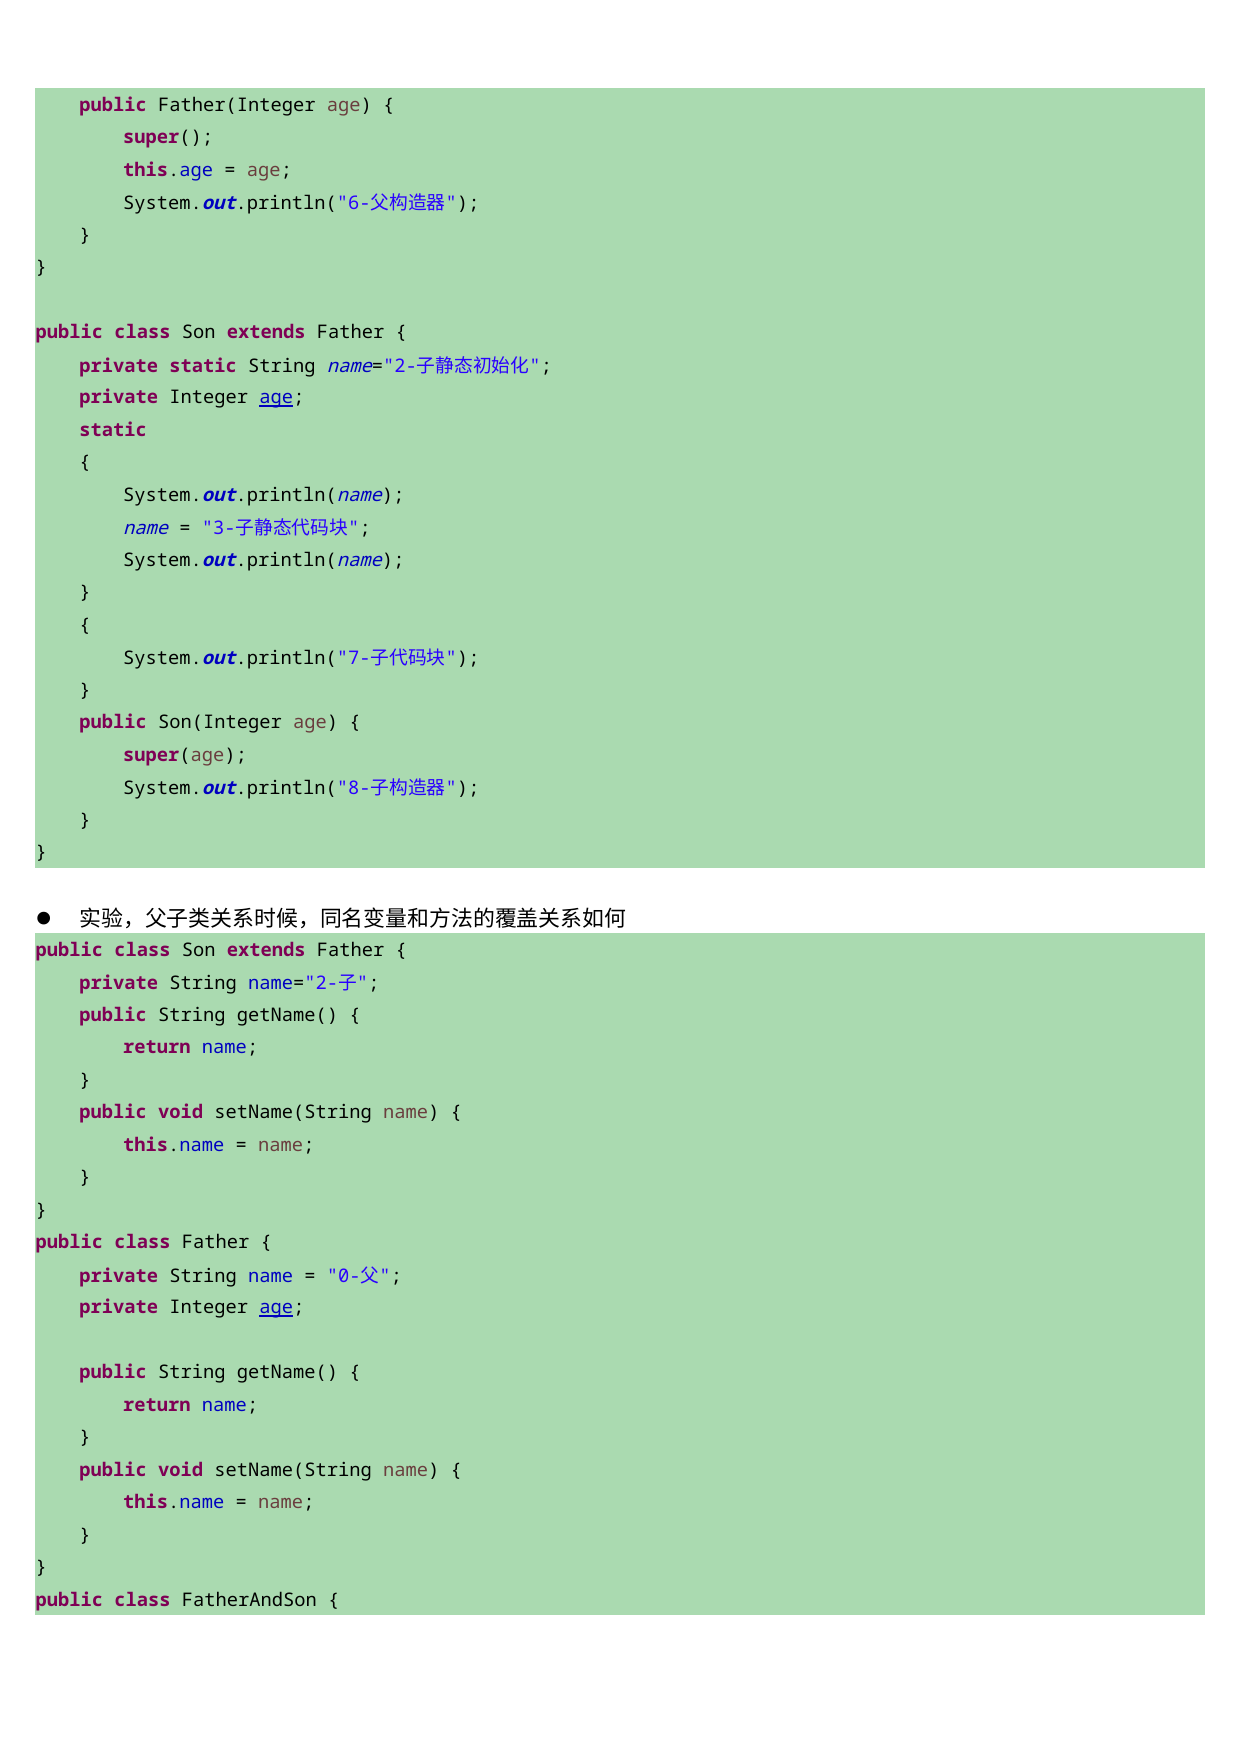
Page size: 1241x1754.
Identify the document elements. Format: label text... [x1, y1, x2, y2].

text static [35, 413, 1205, 445]
text private Integer age; [35, 1290, 1205, 1323]
text super(); [35, 120, 1205, 153]
text private Integer age; [35, 380, 1205, 413]
text } [35, 803, 1205, 835]
text System.out.println("6-父构造器"); [35, 185, 1205, 218]
text public String getName() { [35, 1355, 1205, 1388]
text super(age); [35, 738, 1205, 770]
text private String name = "0-父"; [35, 1258, 1205, 1290]
text public String getName() { [35, 998, 1205, 1030]
text } [35, 835, 1205, 868]
text } [35, 1063, 1205, 1095]
text } [35, 1160, 1205, 1193]
text public Son(Integer age) { [35, 705, 1205, 738]
text private static String name="2-子静态初始化"; [35, 348, 1205, 380]
text name = "3-子静态代码块"; [35, 510, 1205, 543]
text public class Son extends Father { [35, 315, 1205, 348]
text public Father(Integer age) { [35, 88, 1205, 120]
text public void setName(String name) { [35, 1453, 1205, 1485]
list 实验，父子类关系时候，同名变量和方法的覆盖关系如何 [35, 900, 1205, 933]
text } [35, 1550, 1205, 1583]
text private String name="2-子"; [35, 965, 1205, 998]
text public class FatherAndSon { [35, 1583, 1205, 1615]
text public void setName(String name) { [35, 1095, 1205, 1128]
text public class Son extends Father { [35, 933, 1205, 965]
text { [35, 608, 1205, 640]
text this.age = age; [35, 153, 1205, 185]
text public class Father { [35, 1225, 1205, 1258]
text System.out.println("8-子构造器"); [35, 770, 1205, 803]
text } [35, 1420, 1205, 1453]
text } [35, 250, 1205, 283]
text } [35, 575, 1205, 608]
text return name; [35, 1388, 1205, 1420]
text this.name = name; [35, 1485, 1205, 1518]
text } [35, 218, 1205, 250]
text System.out.println("7-子代码块"); [35, 640, 1205, 673]
text } [35, 1518, 1205, 1550]
text this.name = name; [35, 1128, 1205, 1160]
text } [35, 1193, 1205, 1225]
text } [35, 673, 1205, 705]
text System.out.println(name); [35, 543, 1205, 575]
text { [35, 445, 1205, 478]
text System.out.println(name); [35, 478, 1205, 510]
text return name; [35, 1030, 1205, 1063]
